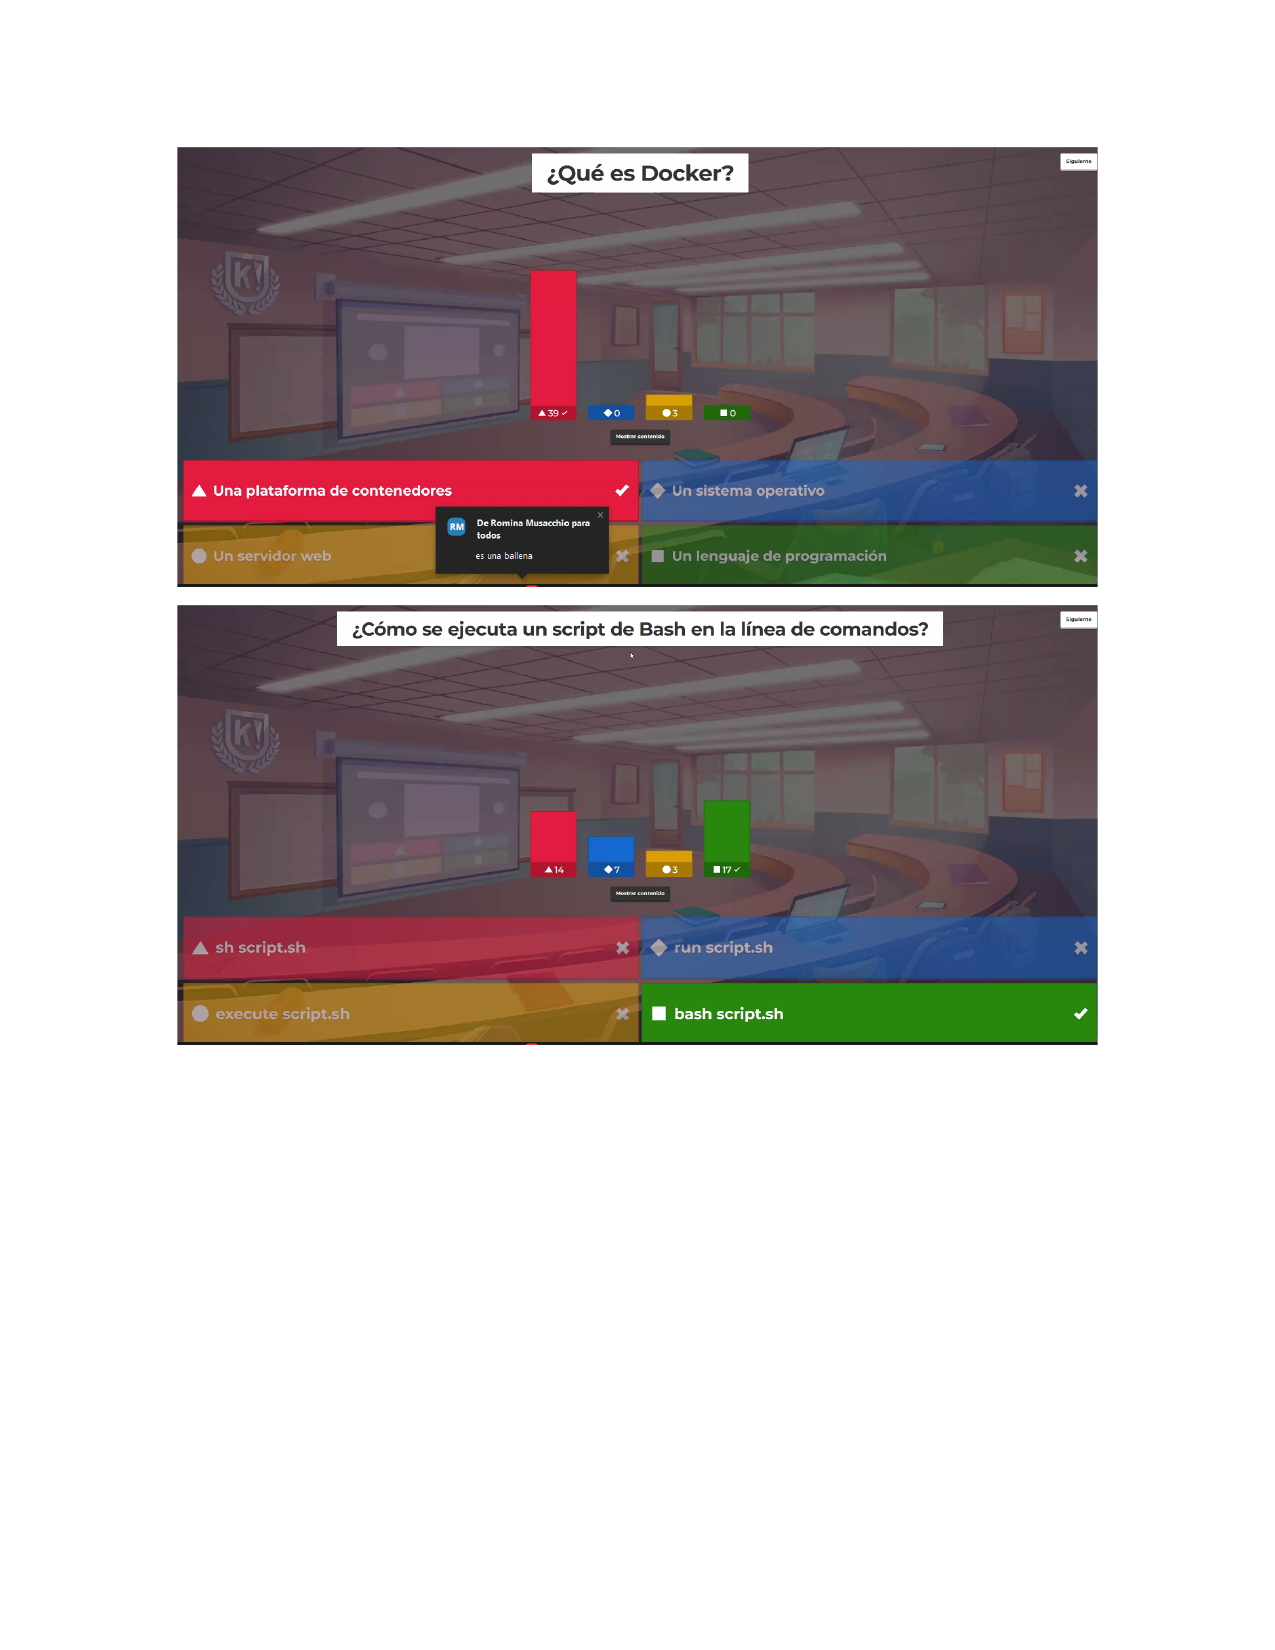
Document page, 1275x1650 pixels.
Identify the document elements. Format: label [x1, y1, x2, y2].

picture [177, 605, 1098, 1045]
picture [177, 147, 1098, 587]
